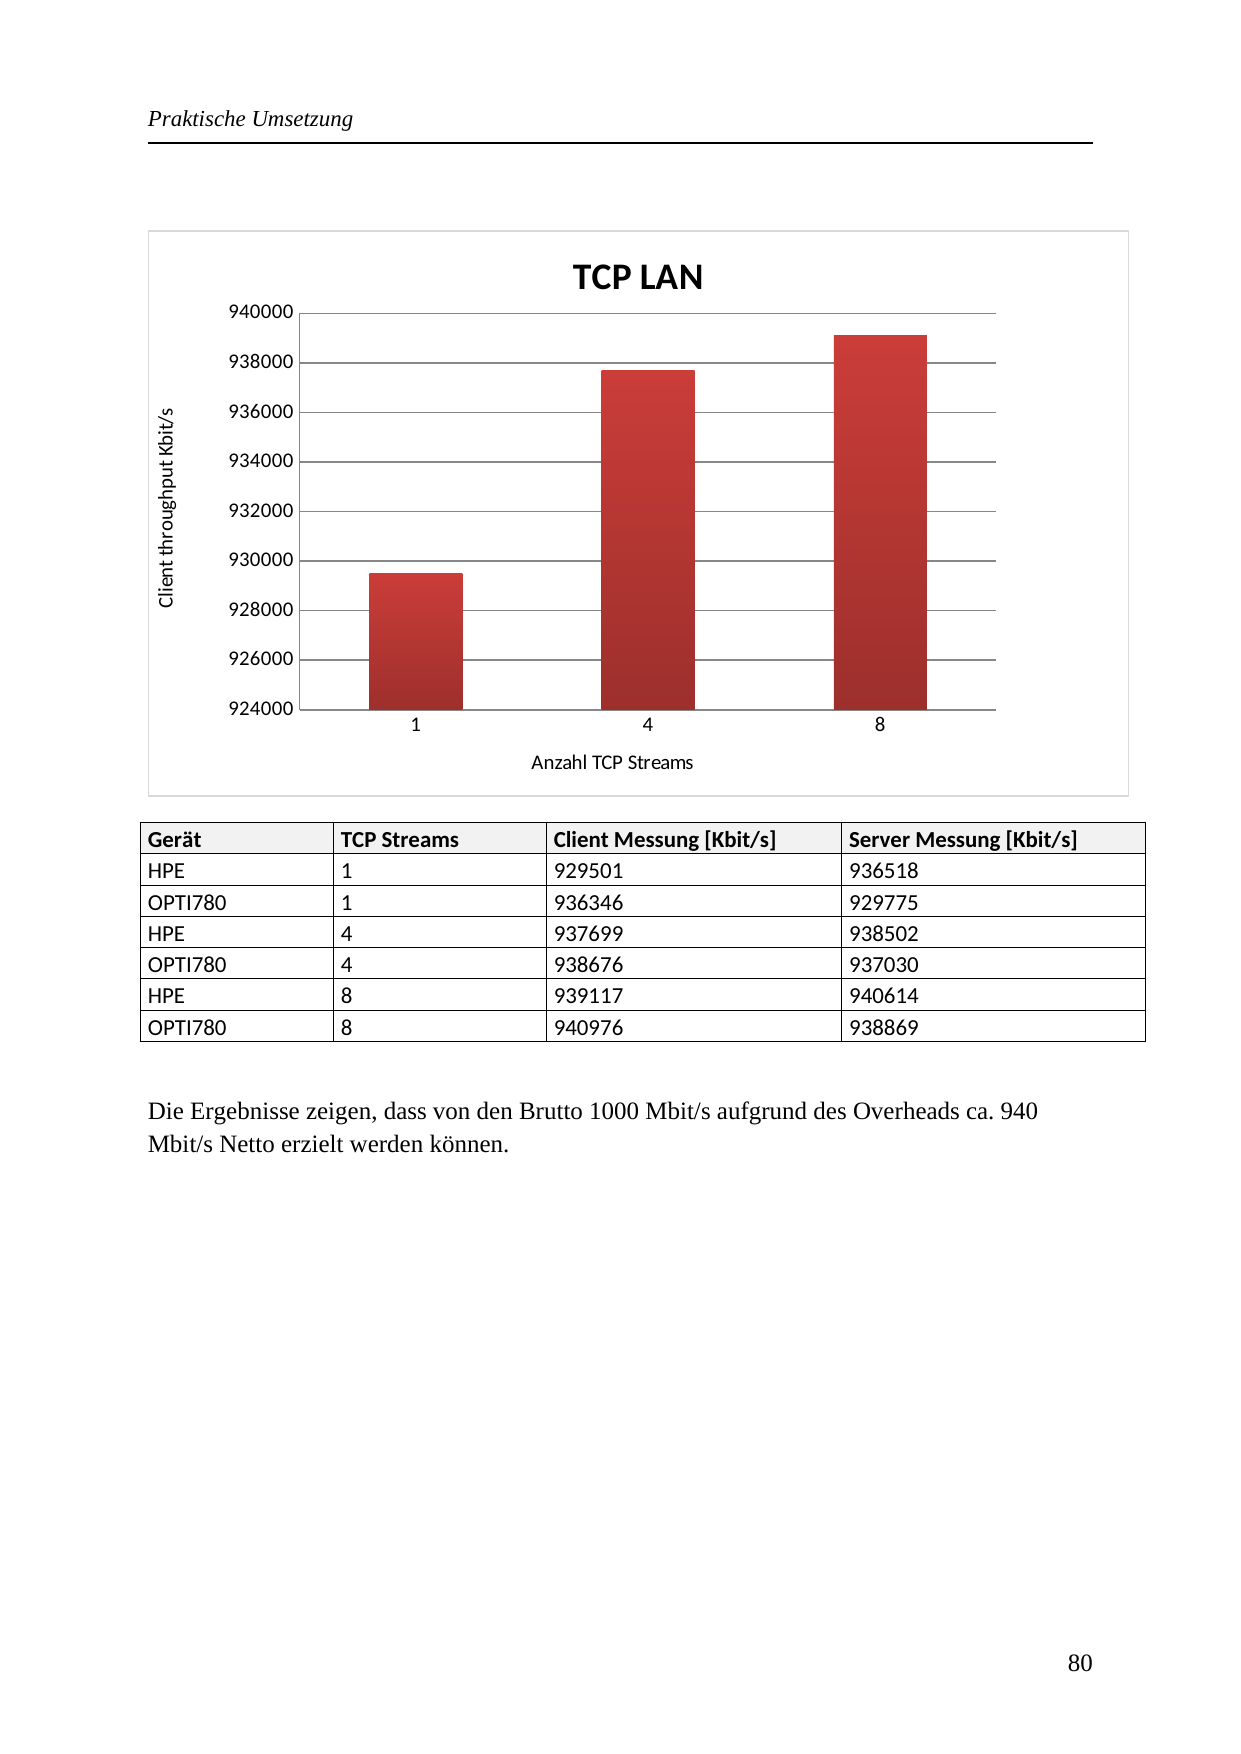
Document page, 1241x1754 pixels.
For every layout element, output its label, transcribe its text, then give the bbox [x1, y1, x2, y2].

table_cell OPTI780 [141, 1011, 333, 1041]
table_cell 4 [334, 948, 546, 978]
table_cell 929501 [547, 854, 841, 884]
table_cell OPTI780 [141, 948, 333, 978]
table_cell 940614 [842, 979, 1145, 1009]
table_cell 938502 [842, 917, 1145, 947]
table_cell 937699 [547, 917, 841, 947]
table_header Server Messung [Kbit/s] [842, 823, 1145, 853]
table_cell HPE [141, 979, 333, 1009]
table_cell 8 [334, 1011, 546, 1041]
text Die Ergebnisse zeigen, dass von den Brutto 1000 Mbit/s aufgrund des Overheads ca. 940 Mbit/s Netto erzielt werden können. [148, 1096, 1093, 1157]
table_cell HPE [141, 854, 333, 884]
table_cell 937030 [842, 948, 1145, 978]
table_cell 929775 [842, 886, 1145, 916]
table_cell 938869 [842, 1011, 1145, 1041]
table_cell HPE [141, 917, 333, 947]
table_header TCP Streams [334, 823, 546, 853]
table_cell 4 [334, 917, 546, 947]
table_cell OPTI780 [141, 886, 333, 916]
table_cell 1 [334, 854, 546, 884]
table_cell 938676 [547, 948, 841, 978]
table_header Gerät [141, 823, 333, 853]
table_cell 940976 [547, 1011, 841, 1041]
table_header Client Messung [Kbit/s] [547, 823, 841, 853]
table_cell 939117 [547, 979, 841, 1009]
table_cell 936518 [842, 854, 1145, 884]
table_cell 936346 [547, 886, 841, 916]
table_cell 8 [334, 979, 546, 1009]
table_cell 1 [334, 886, 546, 916]
